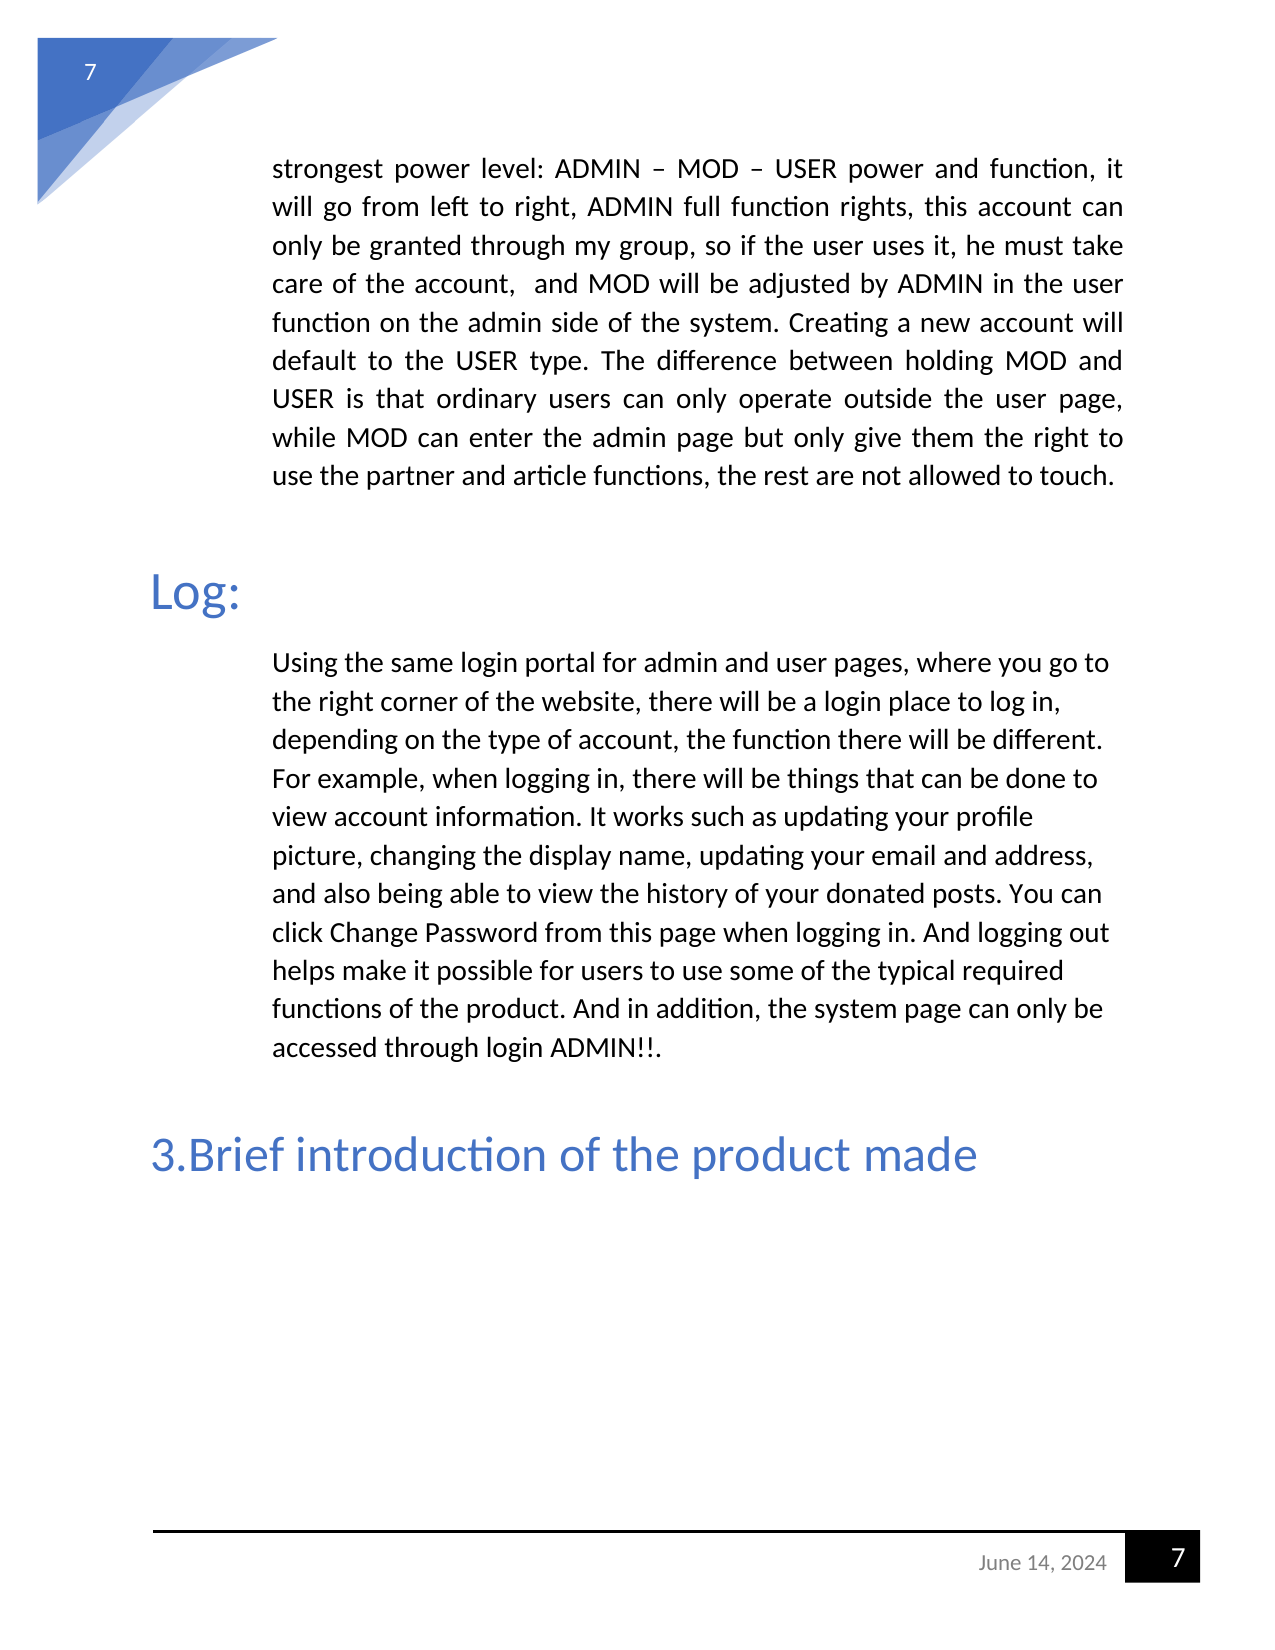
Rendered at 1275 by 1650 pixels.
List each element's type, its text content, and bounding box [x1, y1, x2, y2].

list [272, 150, 1125, 493]
list Using the same login portal for admin and user pages, where you go to the right corner of the website, there will be a login place to log in, depending on the type of account, the function there will be different. For example, when logging in, there will be things that can be done to view account information. It works such as updating your profile picture, changing the display name, updating your email and address, and also being able to view the history of your donated posts. You can click Change Password from this page when logging in. And logging out helps make it possible for users to use some of the typical required functions of the product. And in addition, the system page can only be accessed through login ADMIN!!. [272, 644, 1125, 1064]
text 3.Brief introduction of the product made [150, 1122, 1125, 1183]
picture [37, 37, 279, 206]
text Log: [150, 557, 1125, 623]
